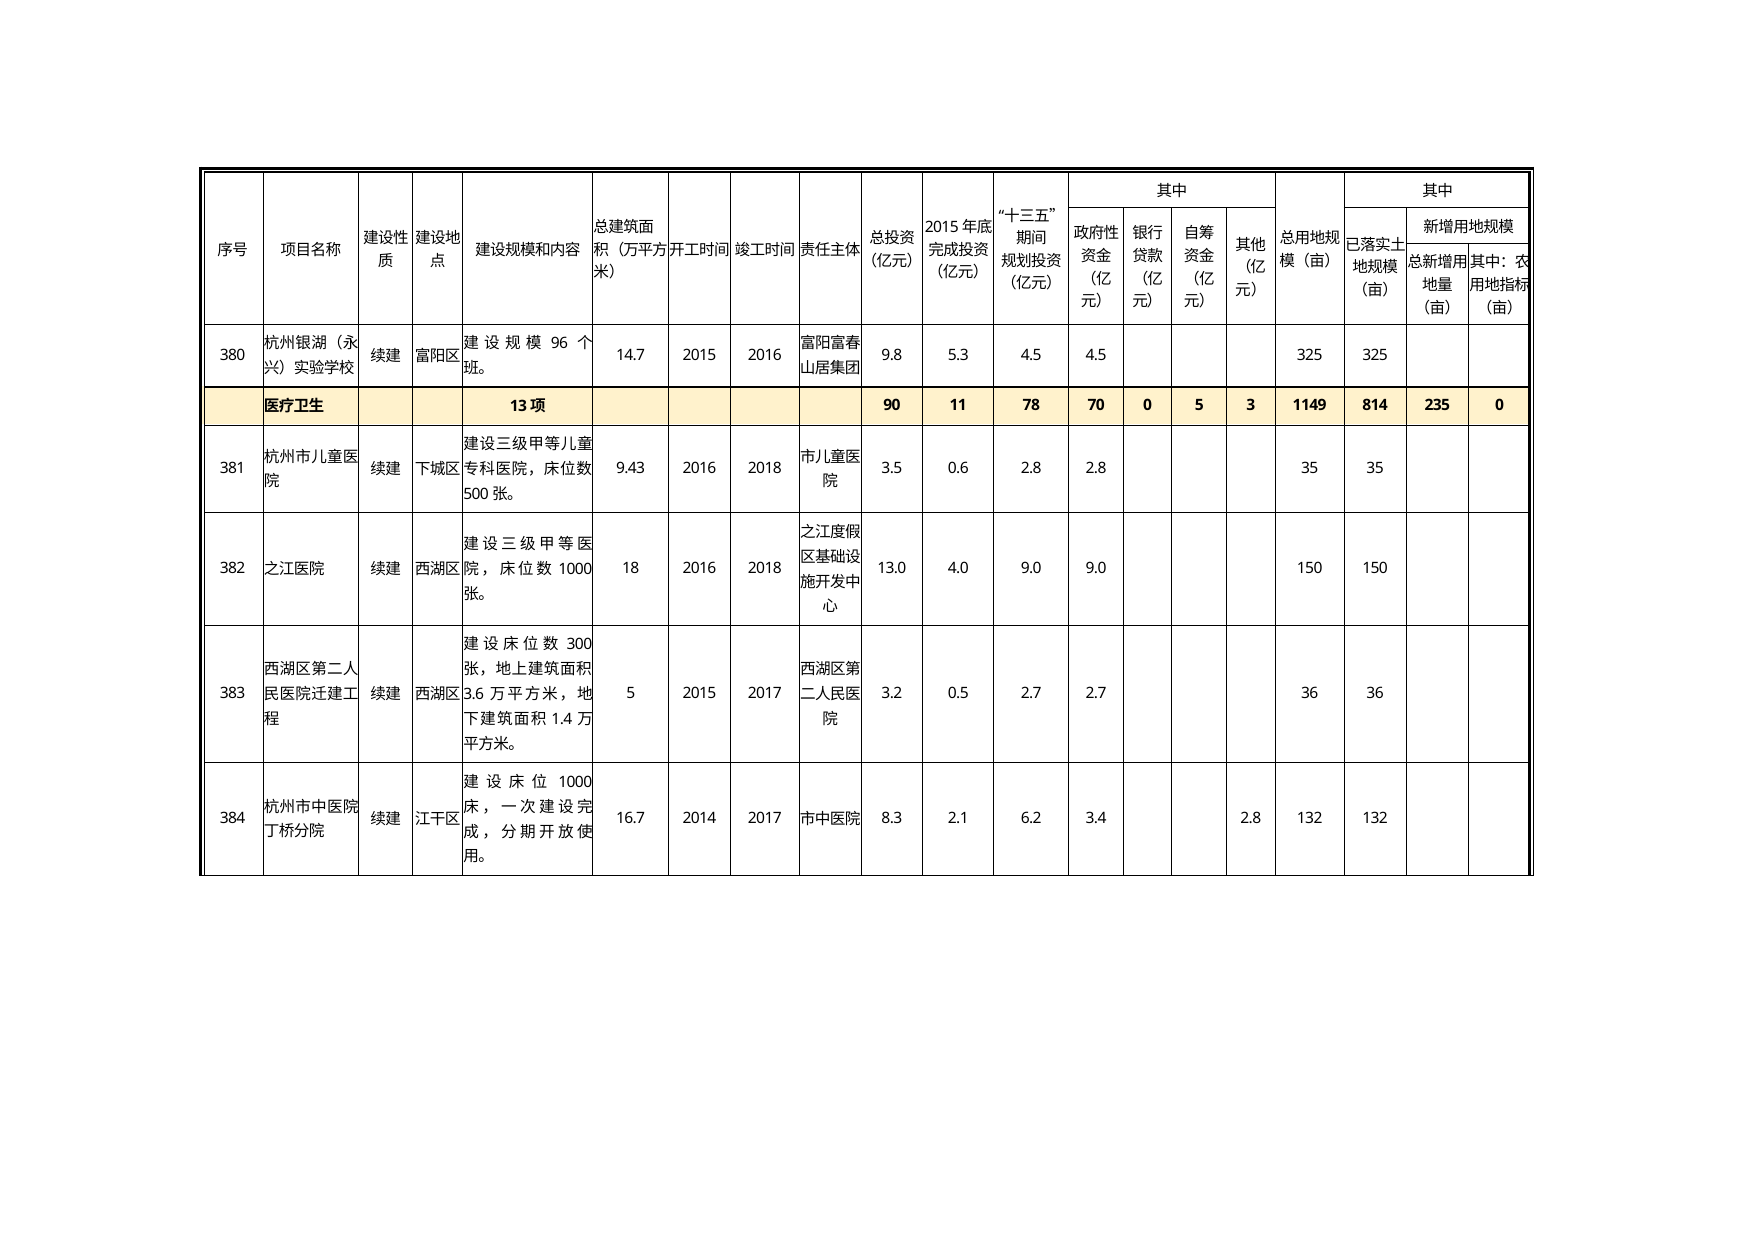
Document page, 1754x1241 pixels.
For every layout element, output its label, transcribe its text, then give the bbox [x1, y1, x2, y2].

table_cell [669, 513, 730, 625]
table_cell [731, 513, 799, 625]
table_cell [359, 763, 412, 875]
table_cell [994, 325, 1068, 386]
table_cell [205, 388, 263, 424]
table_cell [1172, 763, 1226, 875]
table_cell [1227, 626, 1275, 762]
table_header 序号 [205, 173, 263, 323]
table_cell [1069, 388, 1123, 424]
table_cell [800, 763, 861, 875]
table_header 开工时间 [669, 173, 730, 323]
table_header “十三五”期间 规划投资 （亿元） [994, 173, 1068, 323]
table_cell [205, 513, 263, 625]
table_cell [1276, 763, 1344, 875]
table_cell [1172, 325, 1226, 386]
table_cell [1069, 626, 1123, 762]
table_header 竣工时间 [731, 173, 799, 323]
table_cell 其他 （亿元） [1227, 208, 1275, 323]
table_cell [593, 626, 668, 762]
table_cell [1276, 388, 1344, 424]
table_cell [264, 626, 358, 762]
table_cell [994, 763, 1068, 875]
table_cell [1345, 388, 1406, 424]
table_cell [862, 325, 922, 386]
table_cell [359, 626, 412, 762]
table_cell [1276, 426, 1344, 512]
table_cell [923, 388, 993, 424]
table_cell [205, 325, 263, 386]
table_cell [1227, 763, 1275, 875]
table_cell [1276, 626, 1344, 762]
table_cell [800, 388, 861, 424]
table_cell 总新增用地量 （亩） [1407, 244, 1468, 323]
table_cell 已落实土地规模 （亩） [1345, 208, 1406, 323]
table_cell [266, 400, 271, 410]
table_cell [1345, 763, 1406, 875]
table_cell 自筹 资金 （亿元） [1172, 208, 1226, 323]
table_header 其中 [1345, 173, 1528, 207]
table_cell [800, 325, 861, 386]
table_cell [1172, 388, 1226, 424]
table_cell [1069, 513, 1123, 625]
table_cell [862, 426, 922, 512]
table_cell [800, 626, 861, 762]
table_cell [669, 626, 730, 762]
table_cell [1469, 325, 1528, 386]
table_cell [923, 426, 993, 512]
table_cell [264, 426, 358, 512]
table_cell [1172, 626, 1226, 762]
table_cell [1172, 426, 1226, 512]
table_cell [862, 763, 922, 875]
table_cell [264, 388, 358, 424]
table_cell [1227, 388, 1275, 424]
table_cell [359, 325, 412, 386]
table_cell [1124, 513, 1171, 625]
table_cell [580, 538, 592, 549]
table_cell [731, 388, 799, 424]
table_cell 其中：农用地指标 （亩） [1469, 244, 1528, 323]
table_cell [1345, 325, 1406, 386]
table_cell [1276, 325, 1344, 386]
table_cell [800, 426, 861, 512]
table_header 总建筑面积（万平方米） [593, 173, 668, 323]
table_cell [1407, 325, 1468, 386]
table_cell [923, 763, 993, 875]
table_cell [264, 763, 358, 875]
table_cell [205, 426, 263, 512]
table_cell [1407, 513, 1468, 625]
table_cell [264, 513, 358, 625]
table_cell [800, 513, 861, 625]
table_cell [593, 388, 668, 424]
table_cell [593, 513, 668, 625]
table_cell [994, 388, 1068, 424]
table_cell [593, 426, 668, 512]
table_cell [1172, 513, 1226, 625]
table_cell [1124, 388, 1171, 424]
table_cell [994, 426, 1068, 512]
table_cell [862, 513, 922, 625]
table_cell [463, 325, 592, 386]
table_header 总用地规模（亩） [1276, 173, 1344, 323]
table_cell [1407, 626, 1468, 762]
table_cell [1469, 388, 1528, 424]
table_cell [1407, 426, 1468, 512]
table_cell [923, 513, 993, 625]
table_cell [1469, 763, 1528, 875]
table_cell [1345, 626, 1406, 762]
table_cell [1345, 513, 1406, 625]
table_header 总投资（亿元） [862, 173, 922, 323]
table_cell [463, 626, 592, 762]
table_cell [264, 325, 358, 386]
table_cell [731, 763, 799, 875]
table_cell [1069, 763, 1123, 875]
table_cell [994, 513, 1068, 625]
table_cell 新增用地规模 [1407, 208, 1528, 243]
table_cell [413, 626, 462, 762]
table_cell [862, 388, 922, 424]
table_header 建设性质 [359, 173, 412, 323]
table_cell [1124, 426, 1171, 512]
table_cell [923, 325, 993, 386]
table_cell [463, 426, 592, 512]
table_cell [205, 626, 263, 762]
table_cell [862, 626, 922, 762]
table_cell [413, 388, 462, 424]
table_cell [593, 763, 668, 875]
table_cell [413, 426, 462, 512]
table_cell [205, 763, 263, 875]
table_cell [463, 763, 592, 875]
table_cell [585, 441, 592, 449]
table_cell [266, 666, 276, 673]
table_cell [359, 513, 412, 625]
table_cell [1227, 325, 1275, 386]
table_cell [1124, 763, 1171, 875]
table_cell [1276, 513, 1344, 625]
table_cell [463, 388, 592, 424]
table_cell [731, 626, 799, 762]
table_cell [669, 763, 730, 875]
table_header 其中 [1069, 173, 1275, 207]
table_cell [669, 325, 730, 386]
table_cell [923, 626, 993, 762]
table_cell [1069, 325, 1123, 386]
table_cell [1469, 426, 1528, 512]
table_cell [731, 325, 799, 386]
table_header 责任主体 [800, 173, 861, 323]
table_header 项目名称 [264, 173, 358, 323]
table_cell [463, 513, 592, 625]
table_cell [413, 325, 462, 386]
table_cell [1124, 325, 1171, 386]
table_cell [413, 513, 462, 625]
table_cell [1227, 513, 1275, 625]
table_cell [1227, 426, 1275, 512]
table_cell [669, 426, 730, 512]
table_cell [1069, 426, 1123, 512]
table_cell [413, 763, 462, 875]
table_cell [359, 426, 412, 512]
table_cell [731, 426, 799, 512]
table_header 建设规模和内容 [463, 173, 592, 323]
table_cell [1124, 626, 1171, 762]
table_header 2015年底完成投资（亿元） [923, 173, 993, 323]
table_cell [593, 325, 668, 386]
table_cell 政府性资金 （亿元） [1069, 208, 1123, 323]
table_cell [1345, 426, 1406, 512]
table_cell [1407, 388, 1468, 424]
table_cell 银行 贷款 （亿元） [1124, 208, 1171, 323]
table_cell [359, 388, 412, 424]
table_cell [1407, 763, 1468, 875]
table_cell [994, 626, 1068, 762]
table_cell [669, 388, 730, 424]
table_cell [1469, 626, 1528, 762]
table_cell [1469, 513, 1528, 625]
table_header 建设地点 [413, 173, 462, 323]
